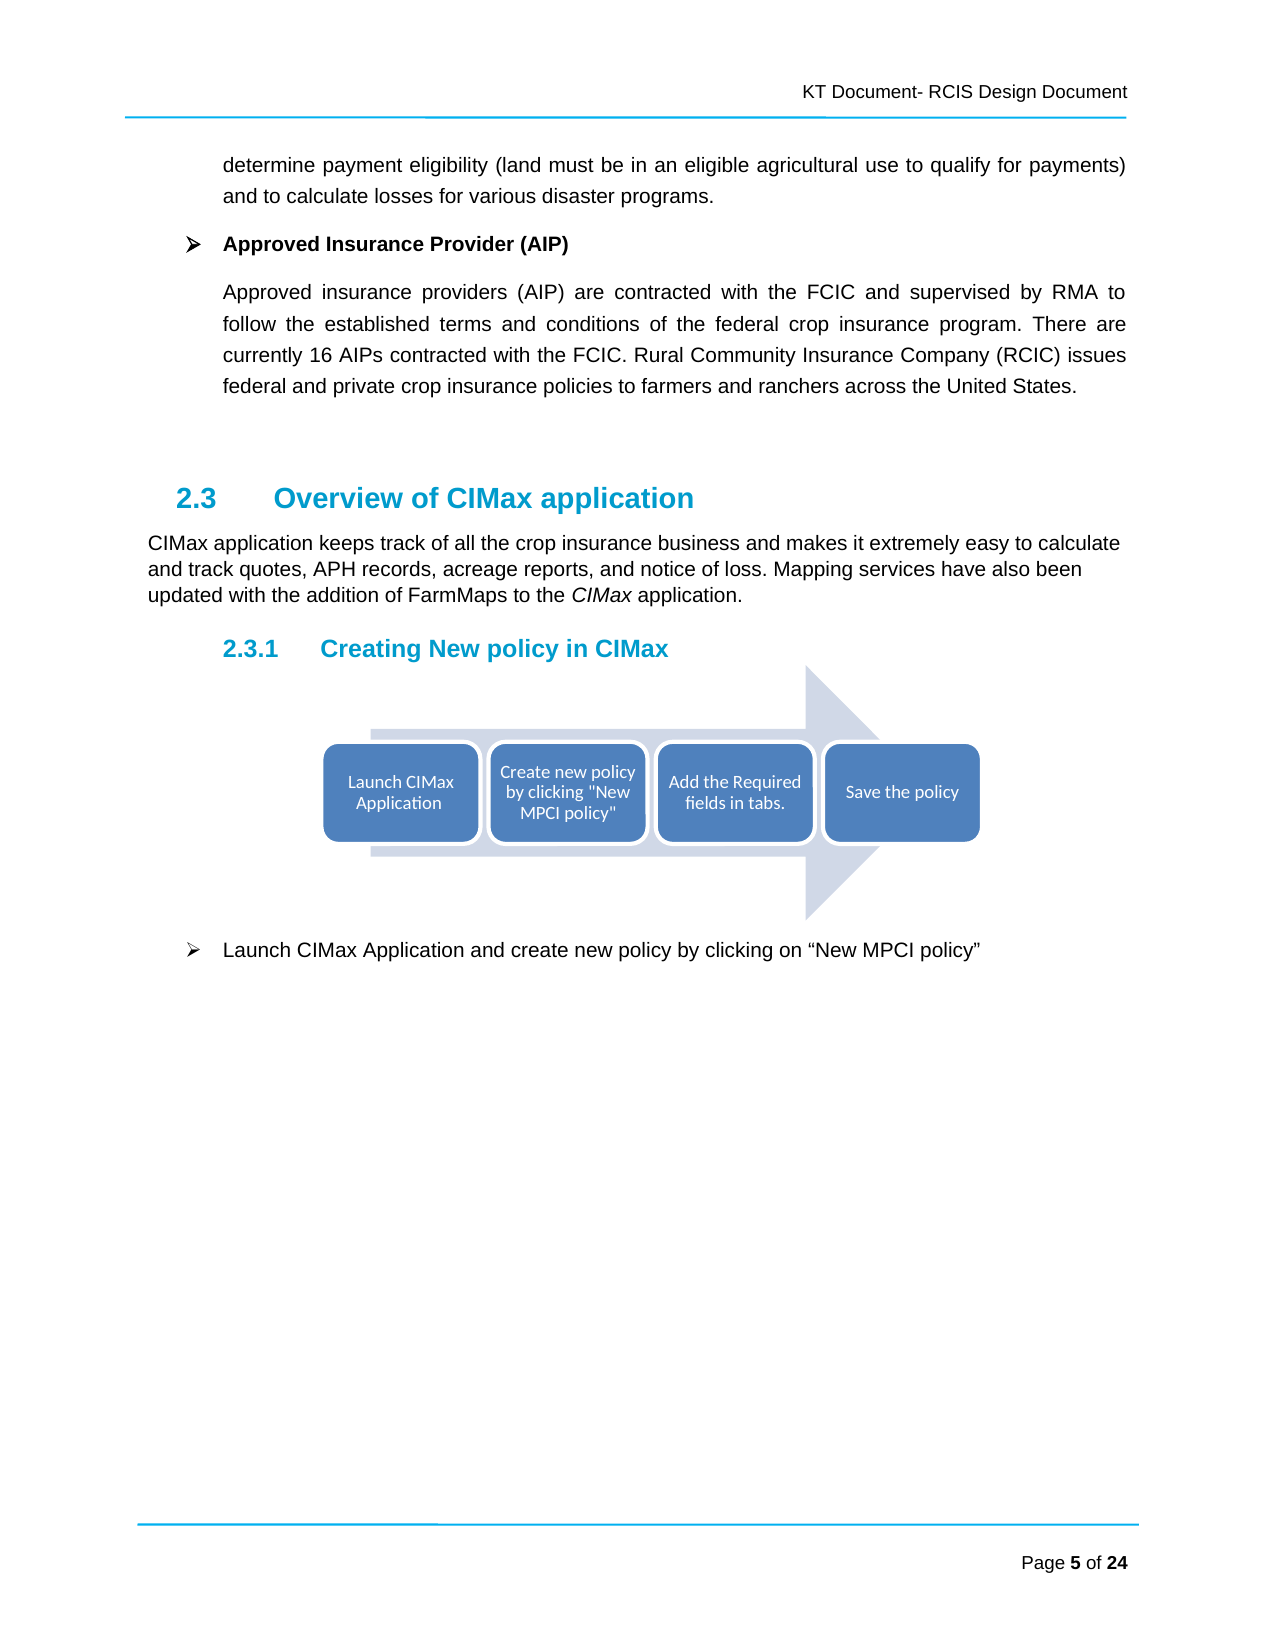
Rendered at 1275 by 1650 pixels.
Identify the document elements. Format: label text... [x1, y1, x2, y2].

subtitle Overview of CIMax application [176, 481, 1127, 514]
text CIMax application keeps track of all the crop insurance business and makes it extremely easy to calculate and track quotes, APH records, acreage reports, and notice of loss. Mapping services have also been updated with the addition of FarmMaps to the CIMax application. [148, 530, 1127, 607]
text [223, 148, 1127, 210]
text Approved insurance providers (AIP) are contracted with the FCIC and supervised by RMA to follow the established terms and conditions of the federal crop insurance program. There are currently 16 AIPs contracted with the FCIC. Rural Community Insurance Company (RCIC) issues federal and private crop insurance policies to farmers and ranchers across the United States. [223, 275, 1127, 400]
subtitle Creating New policy in CIMax [223, 634, 1127, 922]
list Launch CIMax Application and create new policy by clicking on “New MPCI policy” [185, 938, 1127, 962]
list Approved Insurance Provider (AIP) [185, 227, 1127, 258]
